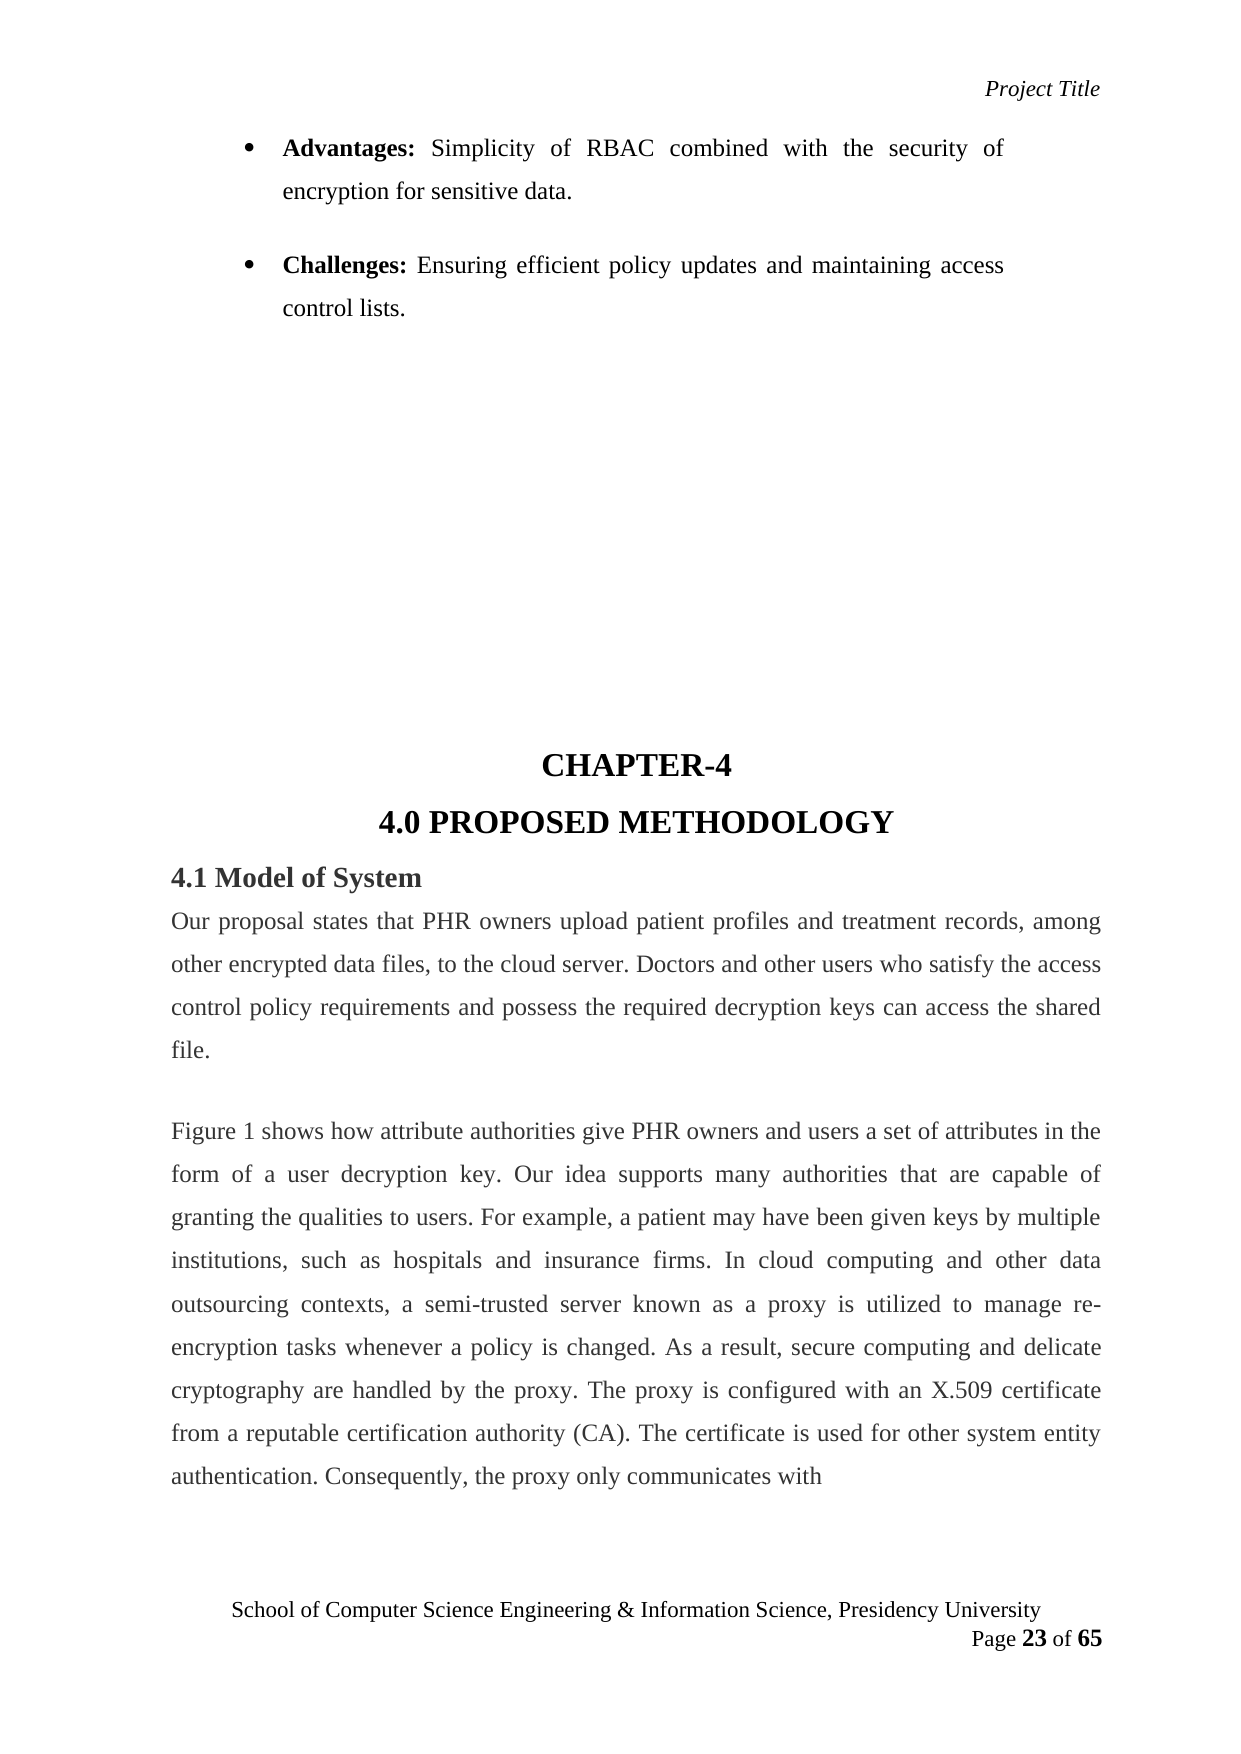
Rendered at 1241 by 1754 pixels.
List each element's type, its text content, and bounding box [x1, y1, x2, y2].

subtitle 4.1 Model of System [171, 860, 1102, 894]
text CHAPTER-4 [171, 745, 1102, 783]
list Challenges: Ensuring efficient policy updates and maintaining access control lists. [245, 250, 1005, 322]
text 4.0 PROPOSED METHODOLOGY [171, 803, 1102, 841]
text Our proposal states that PHR owners upload patient profiles and treatment records, among other encrypted data files, to the cloud server. Doctors and other users who satisfy the access control policy requirements and possess the required decryption keys can access the shared file. [171, 906, 1102, 1064]
text Figure 1 shows how attribute authorities give PHR owners and users a set of attributes in the form of a user decryption key. Our idea supports many authorities that are capable of granting the qualities to users. For example, a patient may have been given keys by multiple institutions, such as hospitals and insurance firms. In cloud computing and other data outsourcing contexts, a semi-trusted server known as a proxy is utilized to manage re-encryption tasks whenever a policy is changed. As a result, secure computing and delicate cryptography are handled by the proxy. The proxy is configured with an X.509 certificate from a reputable certification authority (CA). The certificate is used for other system entity authentication. Consequently, the proxy only communicates with [171, 1116, 1102, 1490]
list Advantages: Simplicity of RBAC combined with the security of encryption for sensitive data. [245, 133, 1005, 205]
